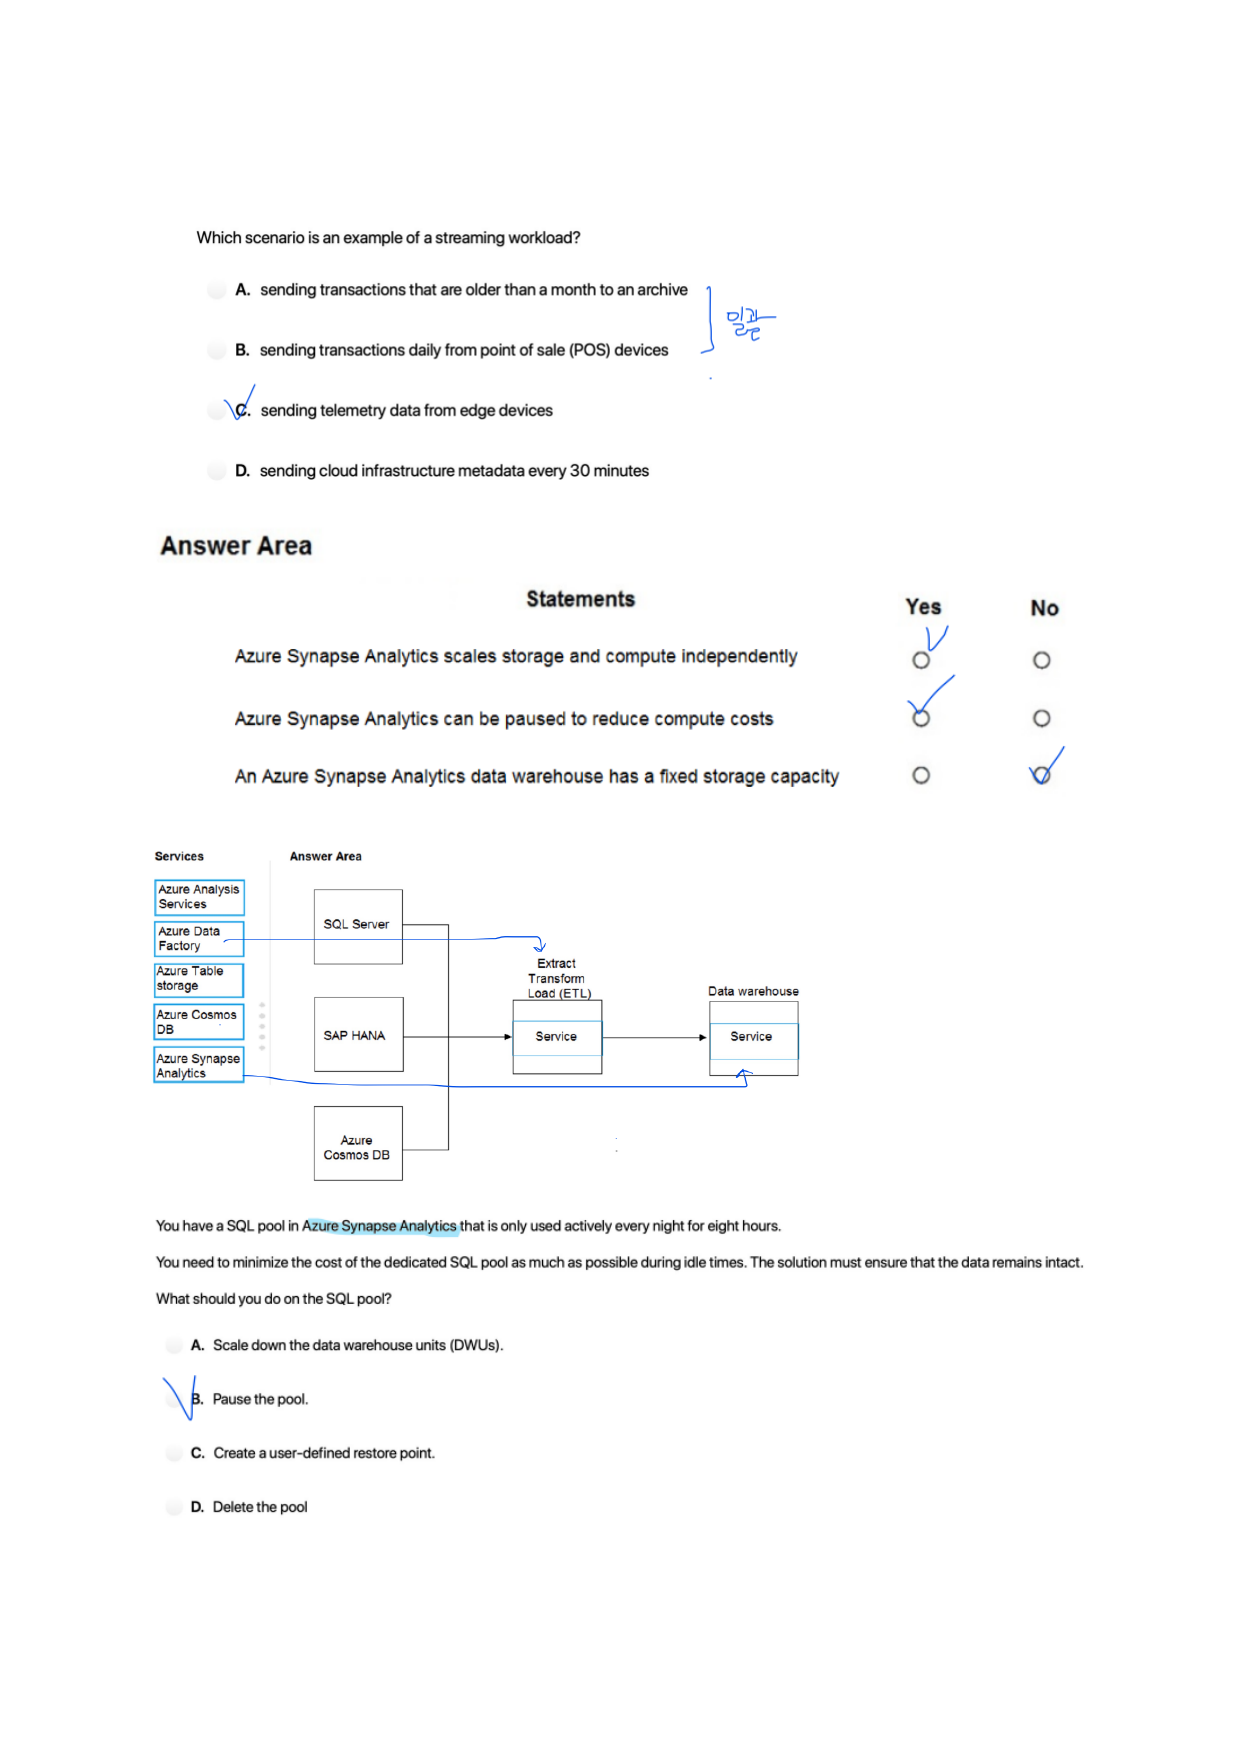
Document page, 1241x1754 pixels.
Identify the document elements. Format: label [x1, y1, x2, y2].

picture [150, 523, 1091, 822]
picture [150, 177, 810, 505]
picture [150, 840, 810, 1184]
picture [150, 1202, 1091, 1562]
